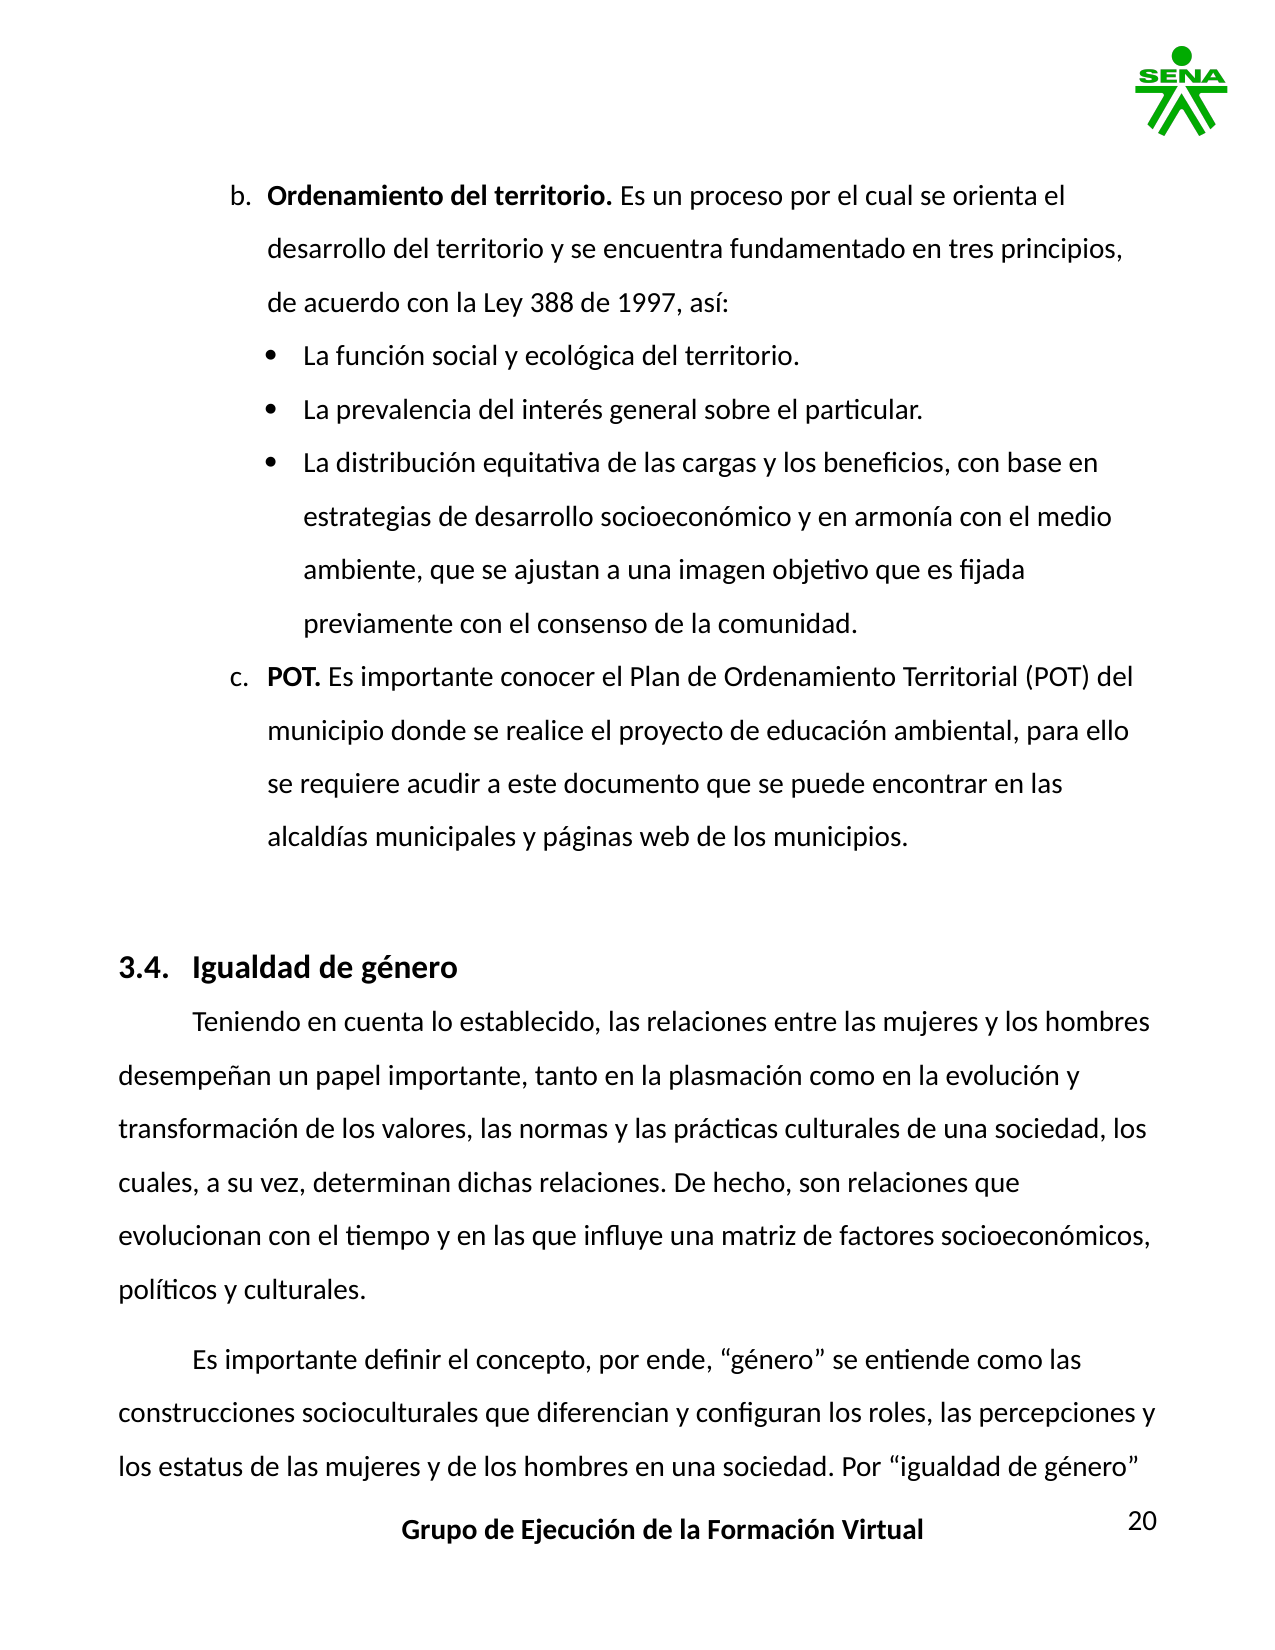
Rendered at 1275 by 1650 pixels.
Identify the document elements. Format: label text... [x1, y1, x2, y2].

list POT. Es importante conocer el Plan de Ordenamiento Territorial (POT) del municipio donde se realice el proyecto de educación ambiental, para ello se requiere acudir a este documento que se puede encontrar en las alcaldías municipales y páginas web de los municipios. [229, 658, 1157, 854]
list La distribución equitativa de las cargas y los beneficios, con base en estrategias de desarrollo socioeconómico y en armonía con el medio ambiente, que se ajustan a una imagen objetivo que es fijada previamente con el consenso de la comunidad. [266, 444, 1157, 640]
list Ordenamiento del territorio. Es un proceso por el cual se orienta el desarrollo del territorio y se encuentra fundamentado en tres principios, de acuerdo con la Ley 388 de 1997, así: [229, 177, 1157, 320]
list La prevalencia del interés general sobre el particular. [266, 391, 1157, 427]
list La función social y ecológica del territorio. [266, 337, 1157, 373]
subtitle Igualdad de género [118, 946, 1157, 987]
text Teniendo en cuenta lo establecido, las relaciones entre las mujeres y los hombres desempeñan un papel importante, tanto en la plasmación como en la evolución y transformación de los valores, las normas y las prácticas culturales de una sociedad, los cuales, a su vez, determinan dichas relaciones. De hecho, son relaciones que evolucionan con el tiempo y en las que influye una matriz de factores socioeconómicos, políticos y culturales. [118, 1003, 1157, 1306]
picture [1135, 46, 1228, 136]
